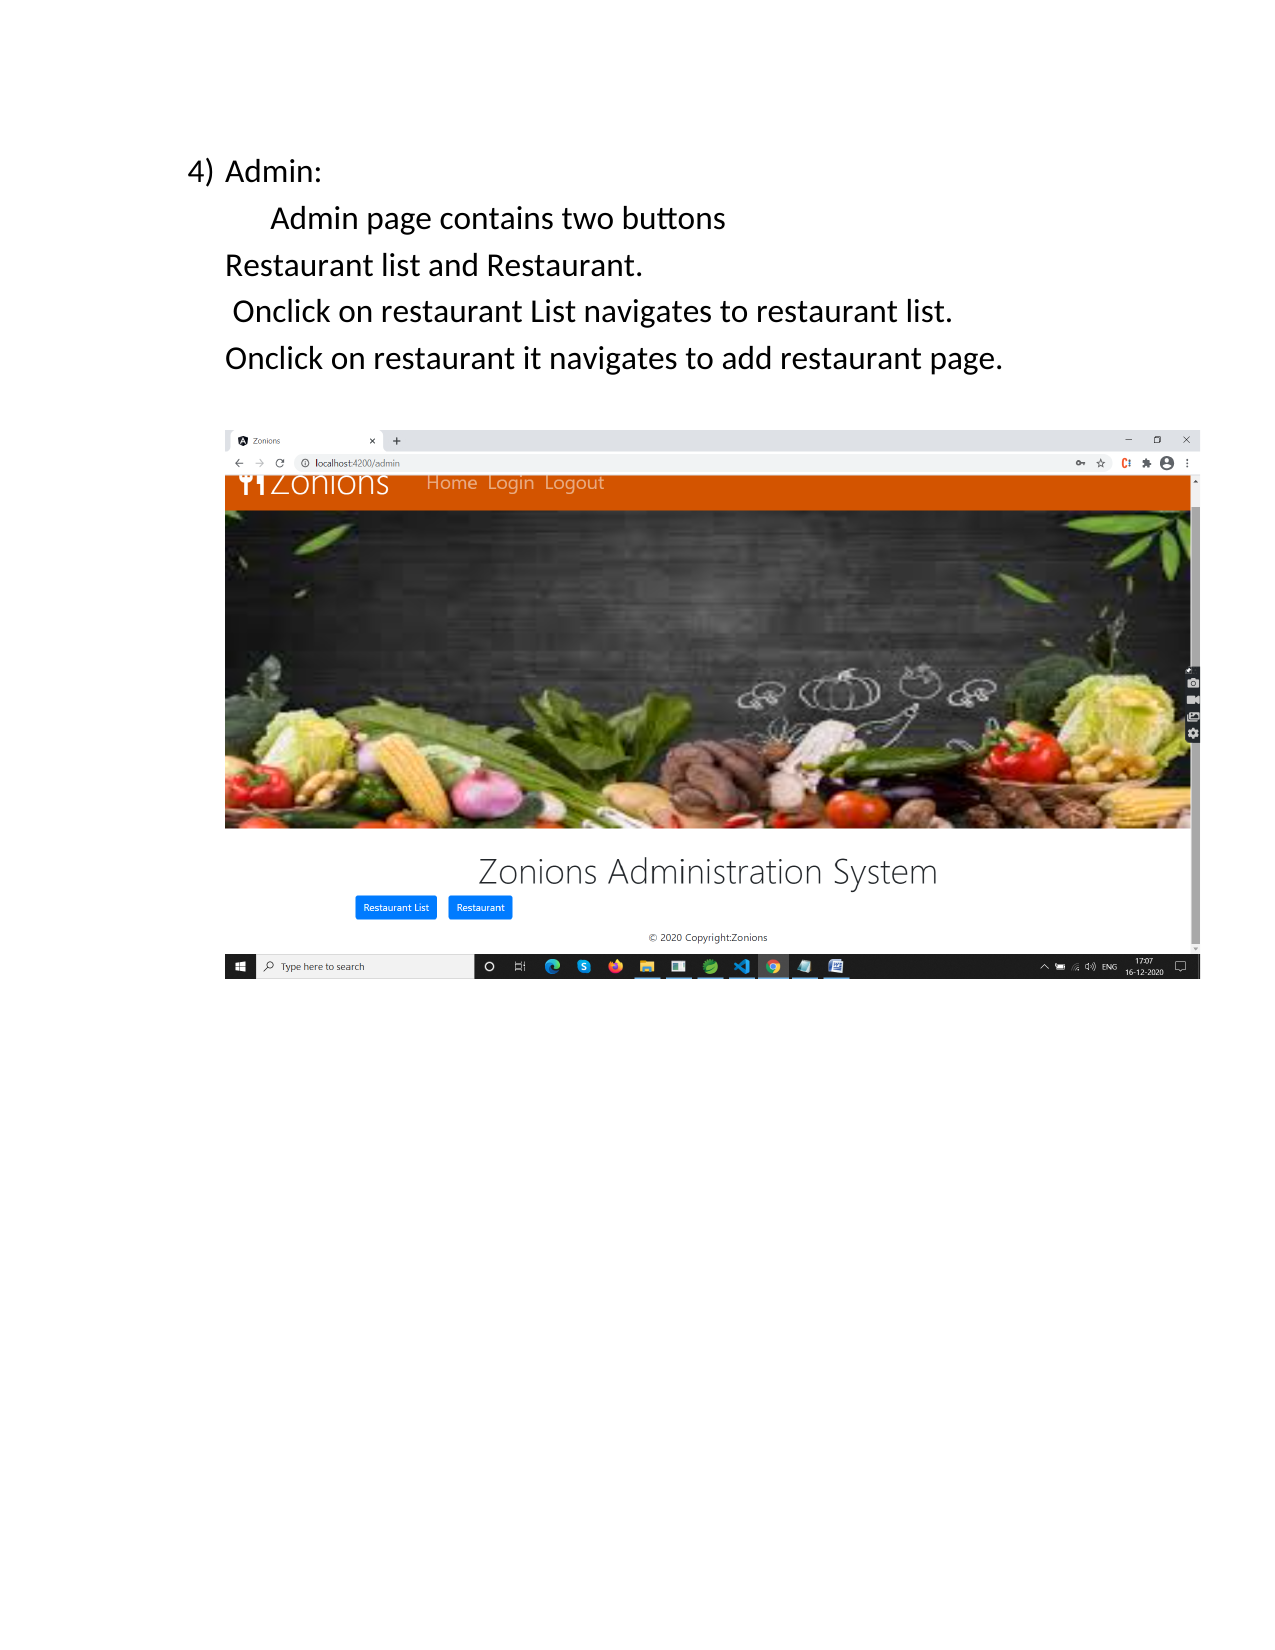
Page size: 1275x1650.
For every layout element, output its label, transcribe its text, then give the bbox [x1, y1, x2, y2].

list Onclick on restaurant List navigates to restaurant list. [225, 290, 1125, 331]
list Admin: [187, 150, 1125, 191]
list Restaurant list and Restaurant. [225, 243, 1125, 284]
list Admin page contains two buttons [225, 197, 1125, 237]
list Onclick on restaurant it navigates to add restaurant page. [225, 337, 1125, 378]
picture [225, 430, 1200, 979]
